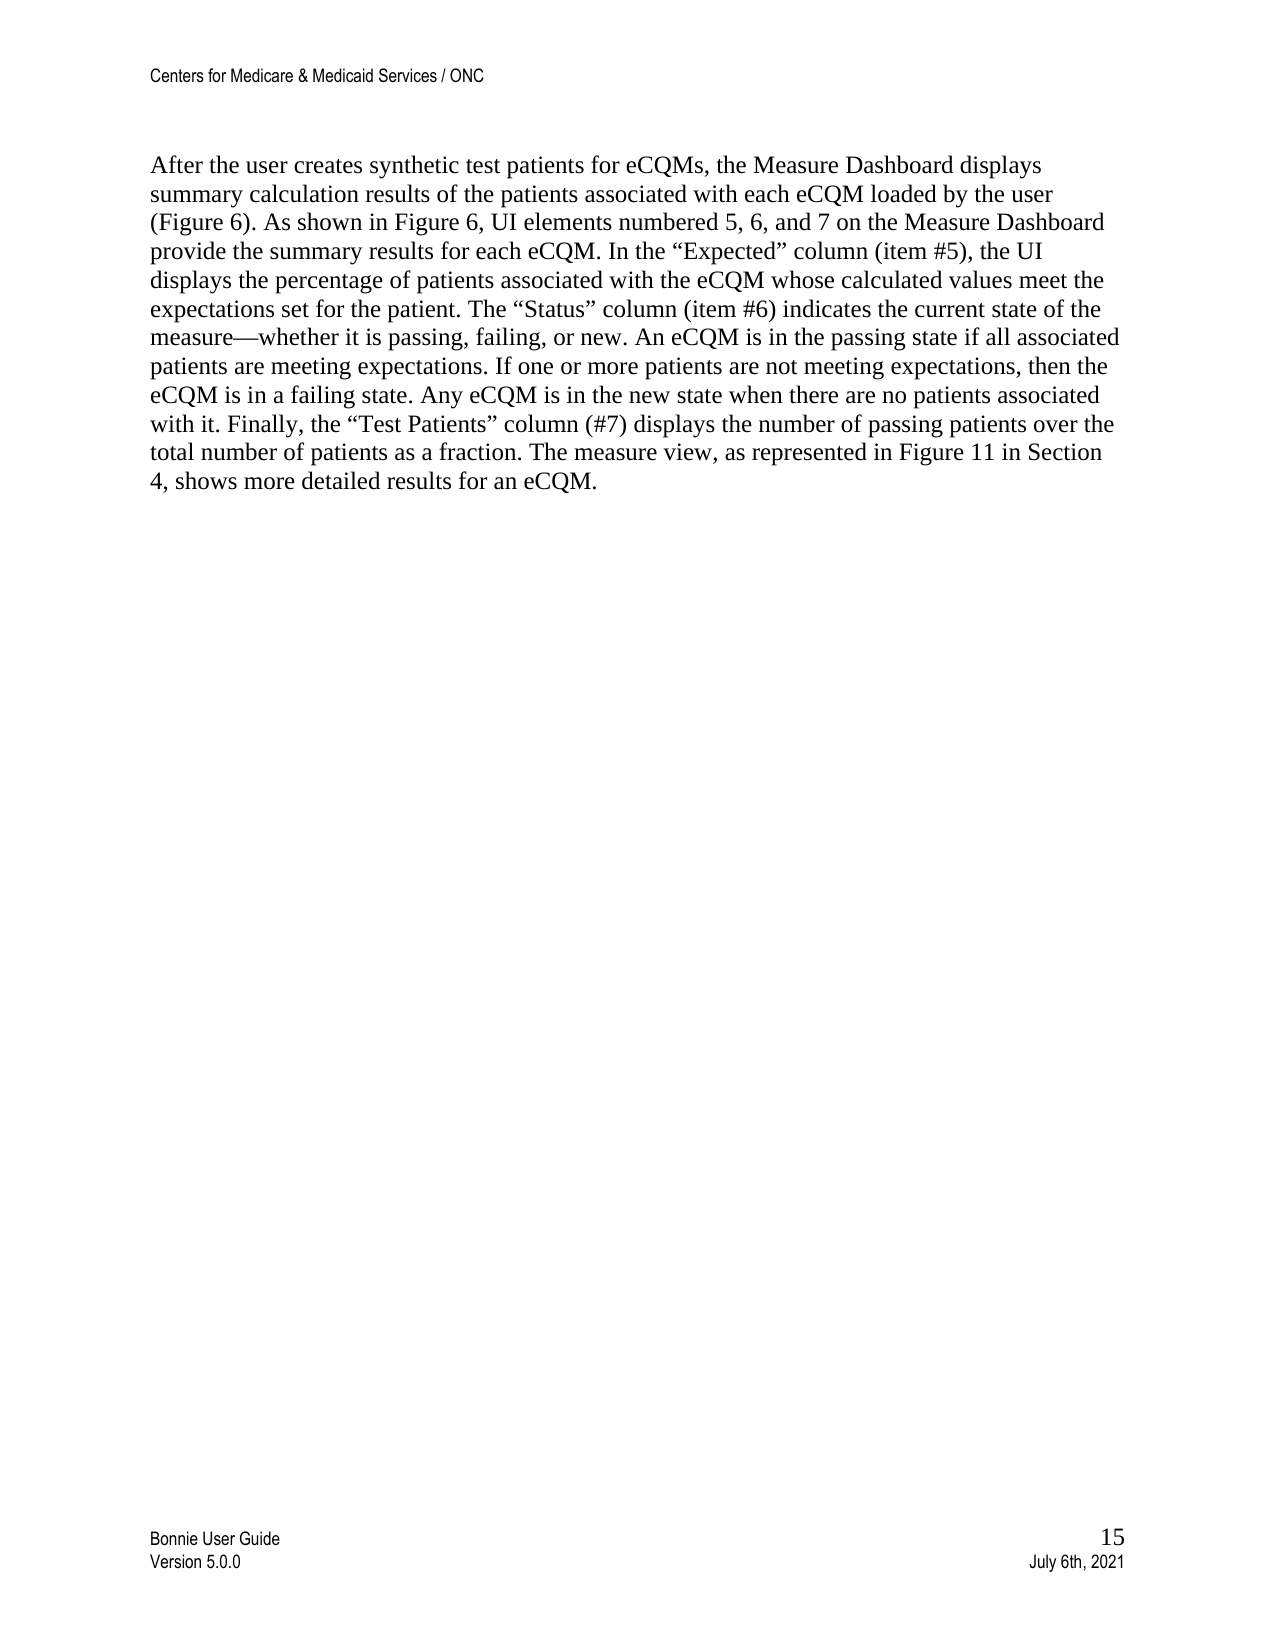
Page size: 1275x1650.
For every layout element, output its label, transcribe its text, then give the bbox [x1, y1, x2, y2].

text After the user creates synthetic test patients for eCQMs, the Measure Dashboard displays summary calculation results of the patients associated with each eCQM loaded by the user (Figure 6). As shown in Figure 6, UI elements numbered 5, 6, and 7 on the Measure Dashboard provide the summary results for each eCQM. In the “Expected” column (item #5), the UI displays the percentage of patients associated with the eCQM whose calculated values meet the expectations set for the patient. The “Status” column (item #6) indicates the current state of the measure—whether it is passing, failing, or new. An eCQM is in the passing state if all associated patients are meeting expectations. If one or more patients are not meeting expectations, then the eCQM is in a failing state. Any eCQM is in the new state when there are no patients associated with it. Finally, the “Test Patients” column (#7) displays the number of passing patients over the total number of patients as a fraction. The measure view, as represented in Figure 11 in Section 4, shows more detailed results for an eCQM. [150, 150, 1125, 495]
